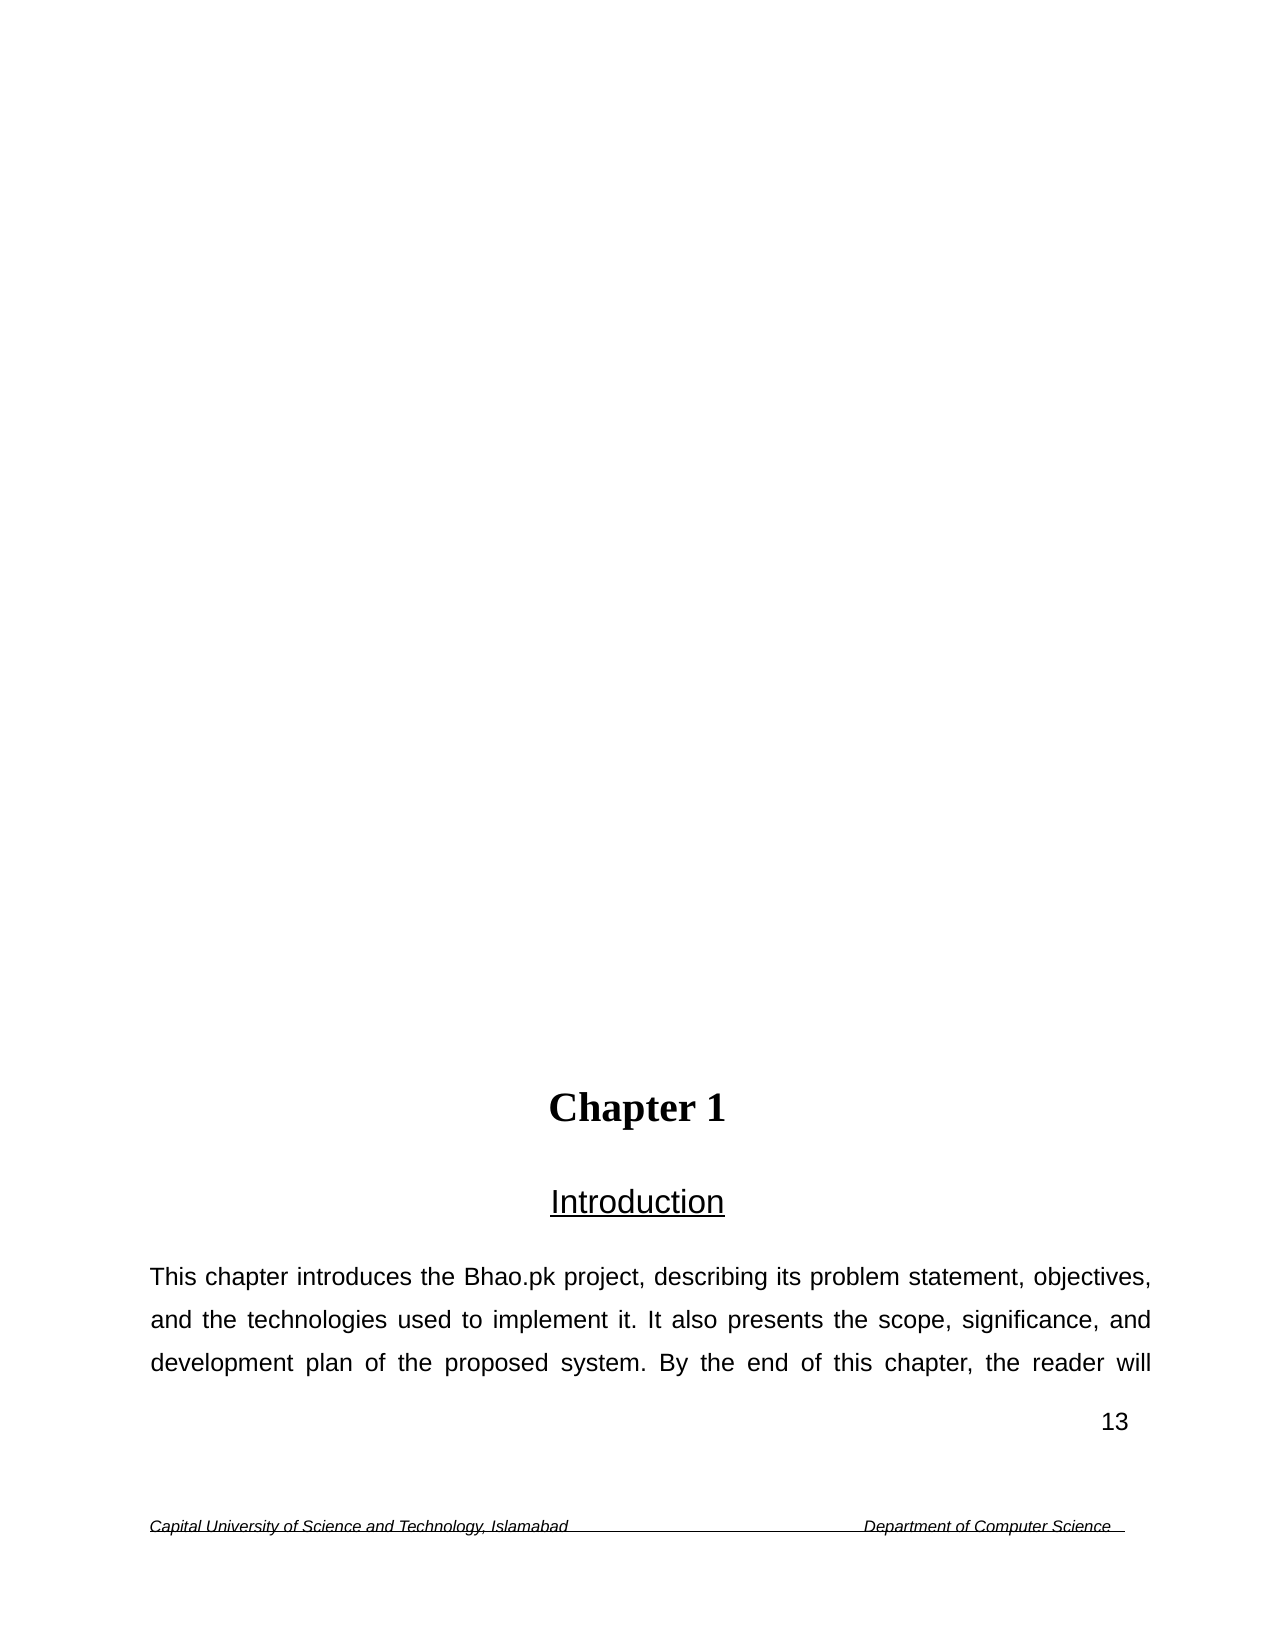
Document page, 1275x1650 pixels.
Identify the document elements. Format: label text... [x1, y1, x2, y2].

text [149, 1262, 1154, 1377]
subtitle Introduction [161, 1182, 1114, 1220]
subtitle Chapter 1 [161, 1082, 1114, 1130]
